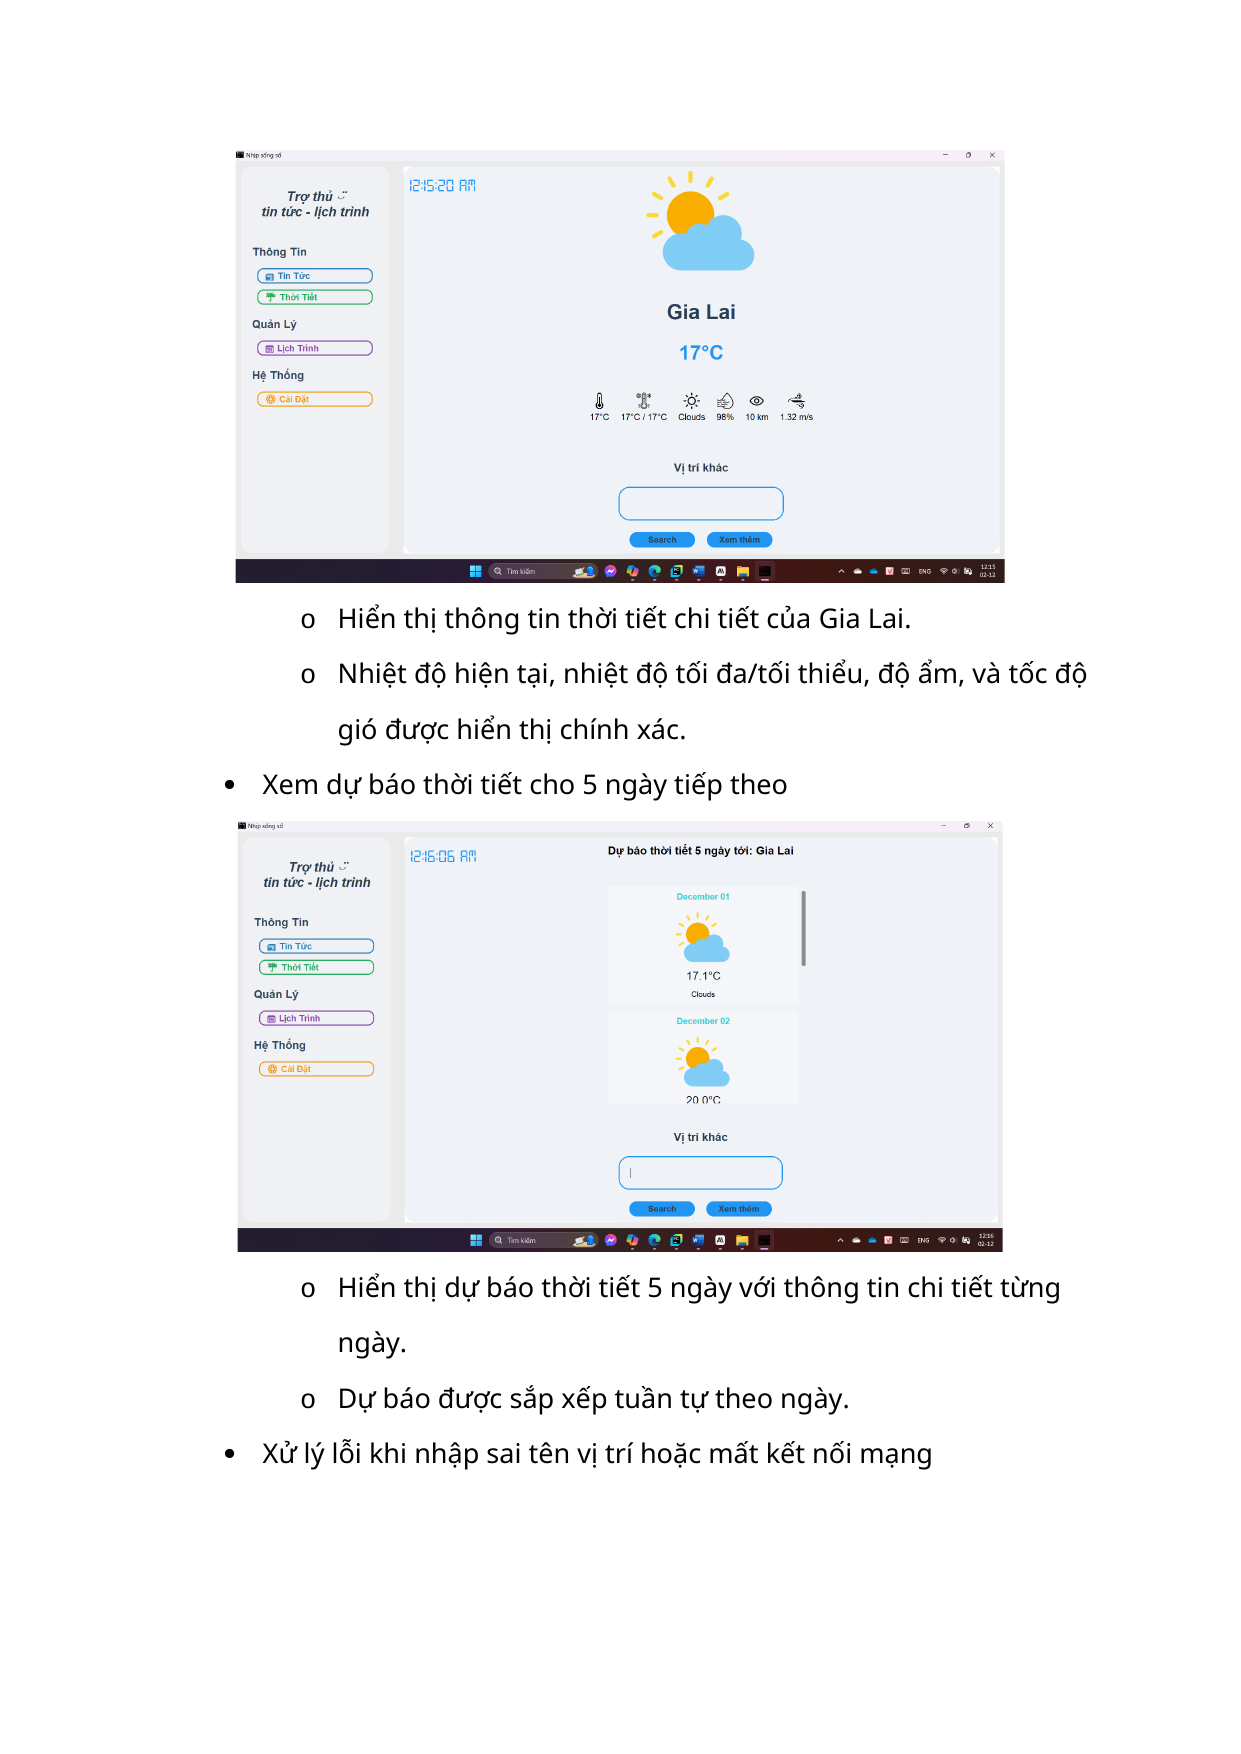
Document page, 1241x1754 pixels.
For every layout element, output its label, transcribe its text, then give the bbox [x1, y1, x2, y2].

list Hiển thị thông tin thời tiết chi tiết của Gia Lai. [300, 599, 1090, 636]
list Hiển thị dự báo thời tiết 5 ngày với thông tin chi tiết từng ngày. [300, 1268, 1090, 1361]
list Dự báo được sắp xếp tuần tự theo ngày. [300, 1379, 1090, 1416]
picture [237, 821, 1003, 1252]
list Xử lý lỗi khi nhập sai tên vị trí hoặc mất kết nối mạng [225, 1435, 1090, 1472]
picture [235, 150, 1005, 583]
list Nhiệt độ hiện tại, nhiệt độ tối đa/tối thiểu, độ ẩm, và tốc độ gió được hiển thị chính xác. [300, 655, 1090, 747]
list Xem dự báo thời tiết cho 5 ngày tiếp theo [225, 766, 1090, 803]
